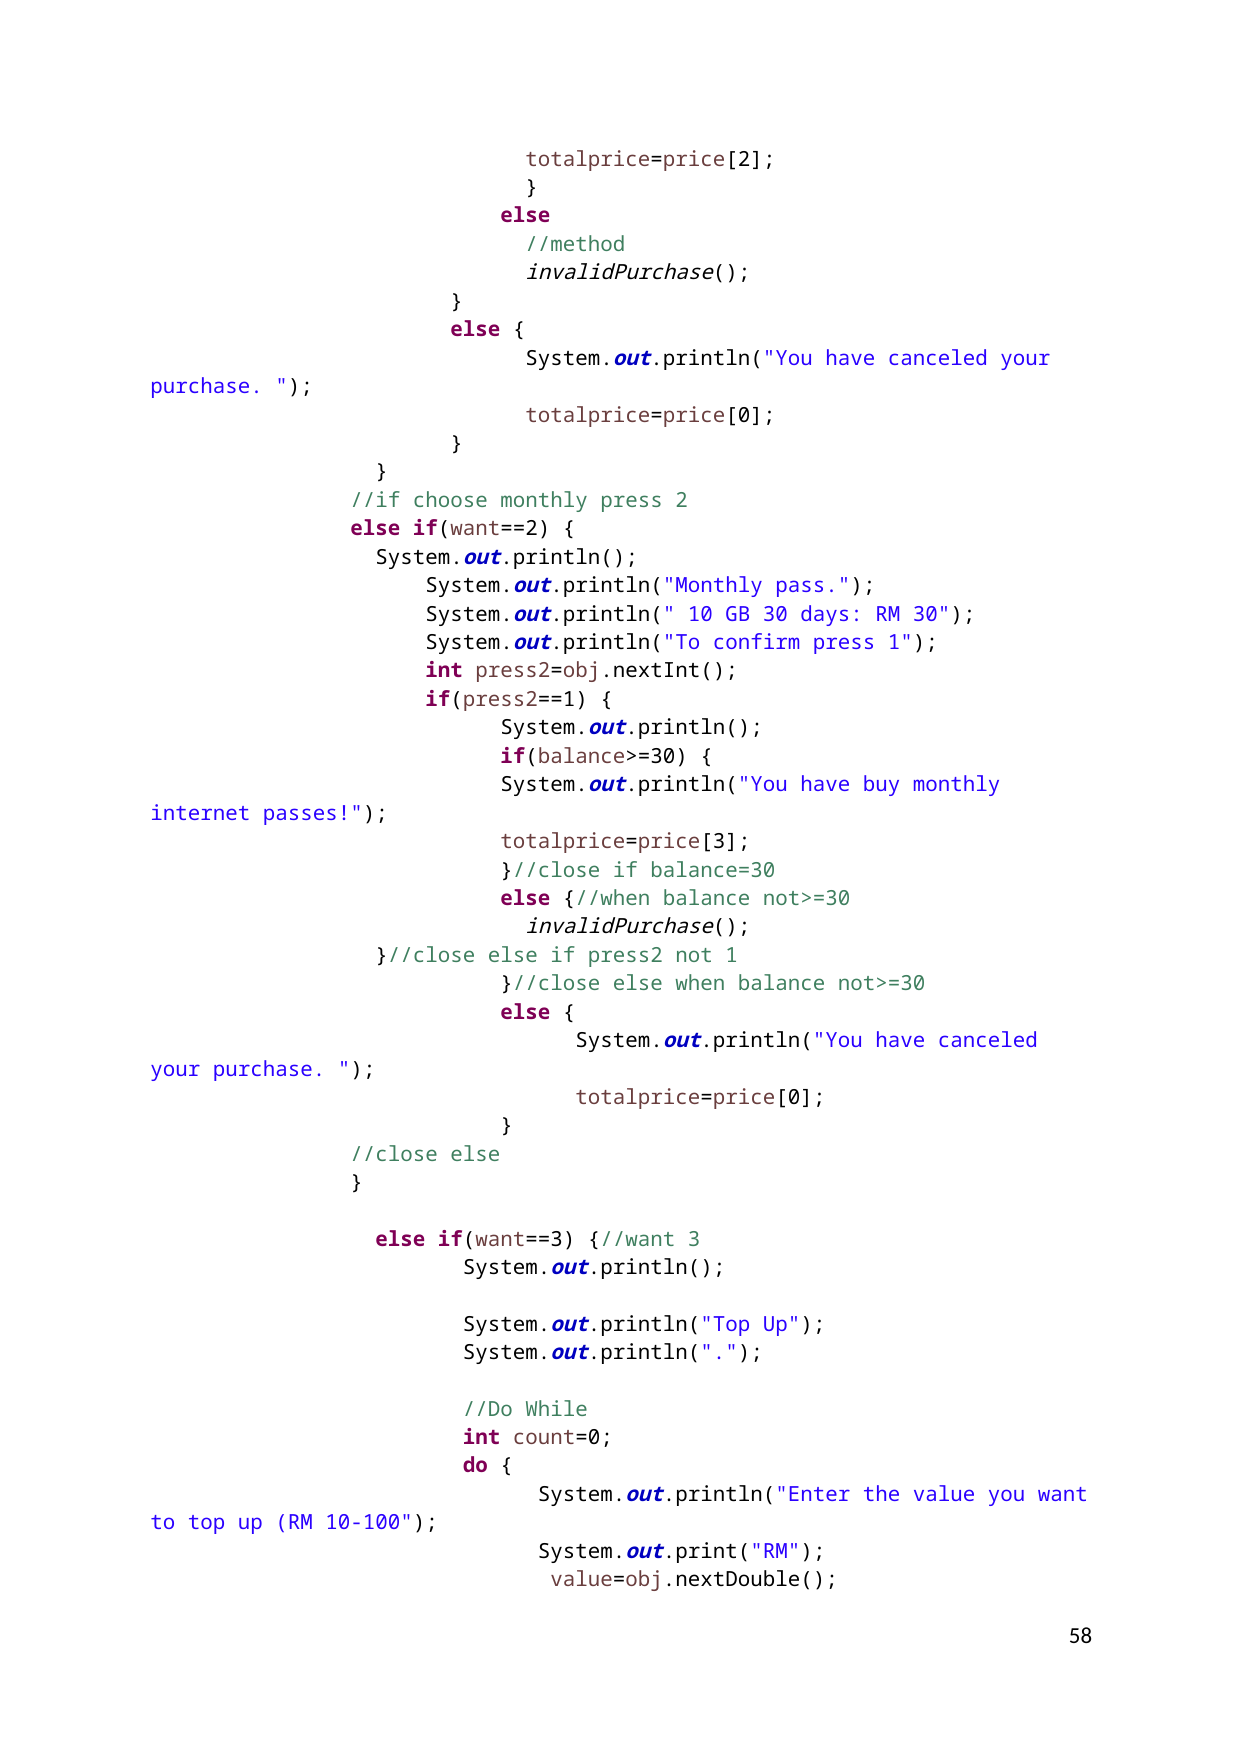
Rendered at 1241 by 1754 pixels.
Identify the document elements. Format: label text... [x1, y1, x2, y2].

text //Do While [150, 1394, 1092, 1422]
text invalidPurchase(); [150, 257, 1092, 286]
text } [150, 1167, 1092, 1196]
text } [150, 286, 1092, 314]
text totalprice=price[0]; [150, 1082, 1092, 1111]
text totalprice=price[0]; [150, 400, 1092, 428]
text } [150, 1111, 1092, 1139]
text System.out.println("To confirm press 1"); [150, 627, 1092, 656]
text int press2=obj.nextInt(); [150, 656, 1092, 684]
text else { [150, 997, 1092, 1025]
text else [150, 201, 1092, 229]
text }//close if balance=30 [150, 855, 1092, 883]
text totalprice=price[3]; [150, 826, 1092, 855]
text else if(want==2) { [150, 513, 1092, 542]
text System.out.println("Monthly pass."); [150, 570, 1092, 599]
text }//close else when balance not>=30 [150, 968, 1092, 997]
text //if choose monthly press 2 [150, 485, 1092, 513]
text System.out.println(); [150, 1252, 1092, 1281]
text } [150, 457, 1092, 485]
text System.out.print("RM"); [150, 1536, 1092, 1564]
text System.out.println("Enter the value you want to top up (RM 10-100"); [150, 1479, 1092, 1536]
text else { [150, 314, 1092, 343]
text //close else [150, 1139, 1092, 1167]
text value=obj.nextDouble(); [150, 1564, 1092, 1593]
text System.out.println(); [150, 712, 1092, 741]
text System.out.println("Top Up"); [150, 1309, 1092, 1337]
text if(balance>=30) { [150, 741, 1092, 769]
text totalprice=price[2]; [150, 144, 1092, 172]
text int count=0; [150, 1422, 1092, 1451]
text System.out.println("."); [150, 1337, 1092, 1366]
text System.out.println("You have buy monthly internet passes!"); [150, 769, 1092, 826]
text else if(want==3) {//want 3 [150, 1224, 1092, 1252]
text } [150, 172, 1092, 201]
text System.out.println("You have canceled your purchase. "); [150, 343, 1092, 400]
text if(press2==1) { [150, 684, 1092, 712]
text }//close else if press2 not 1 [150, 940, 1092, 968]
text else {//when balance not>=30 [150, 883, 1092, 912]
text } [150, 428, 1092, 457]
text System.out.println(); [150, 542, 1092, 570]
text System.out.println("You have canceled your purchase. "); [150, 1025, 1092, 1082]
text do { [150, 1451, 1092, 1479]
text //method [150, 229, 1092, 257]
text invalidPurchase(); [150, 912, 1092, 940]
text System.out.println(" 10 GB 30 days: RM 30"); [150, 599, 1092, 627]
